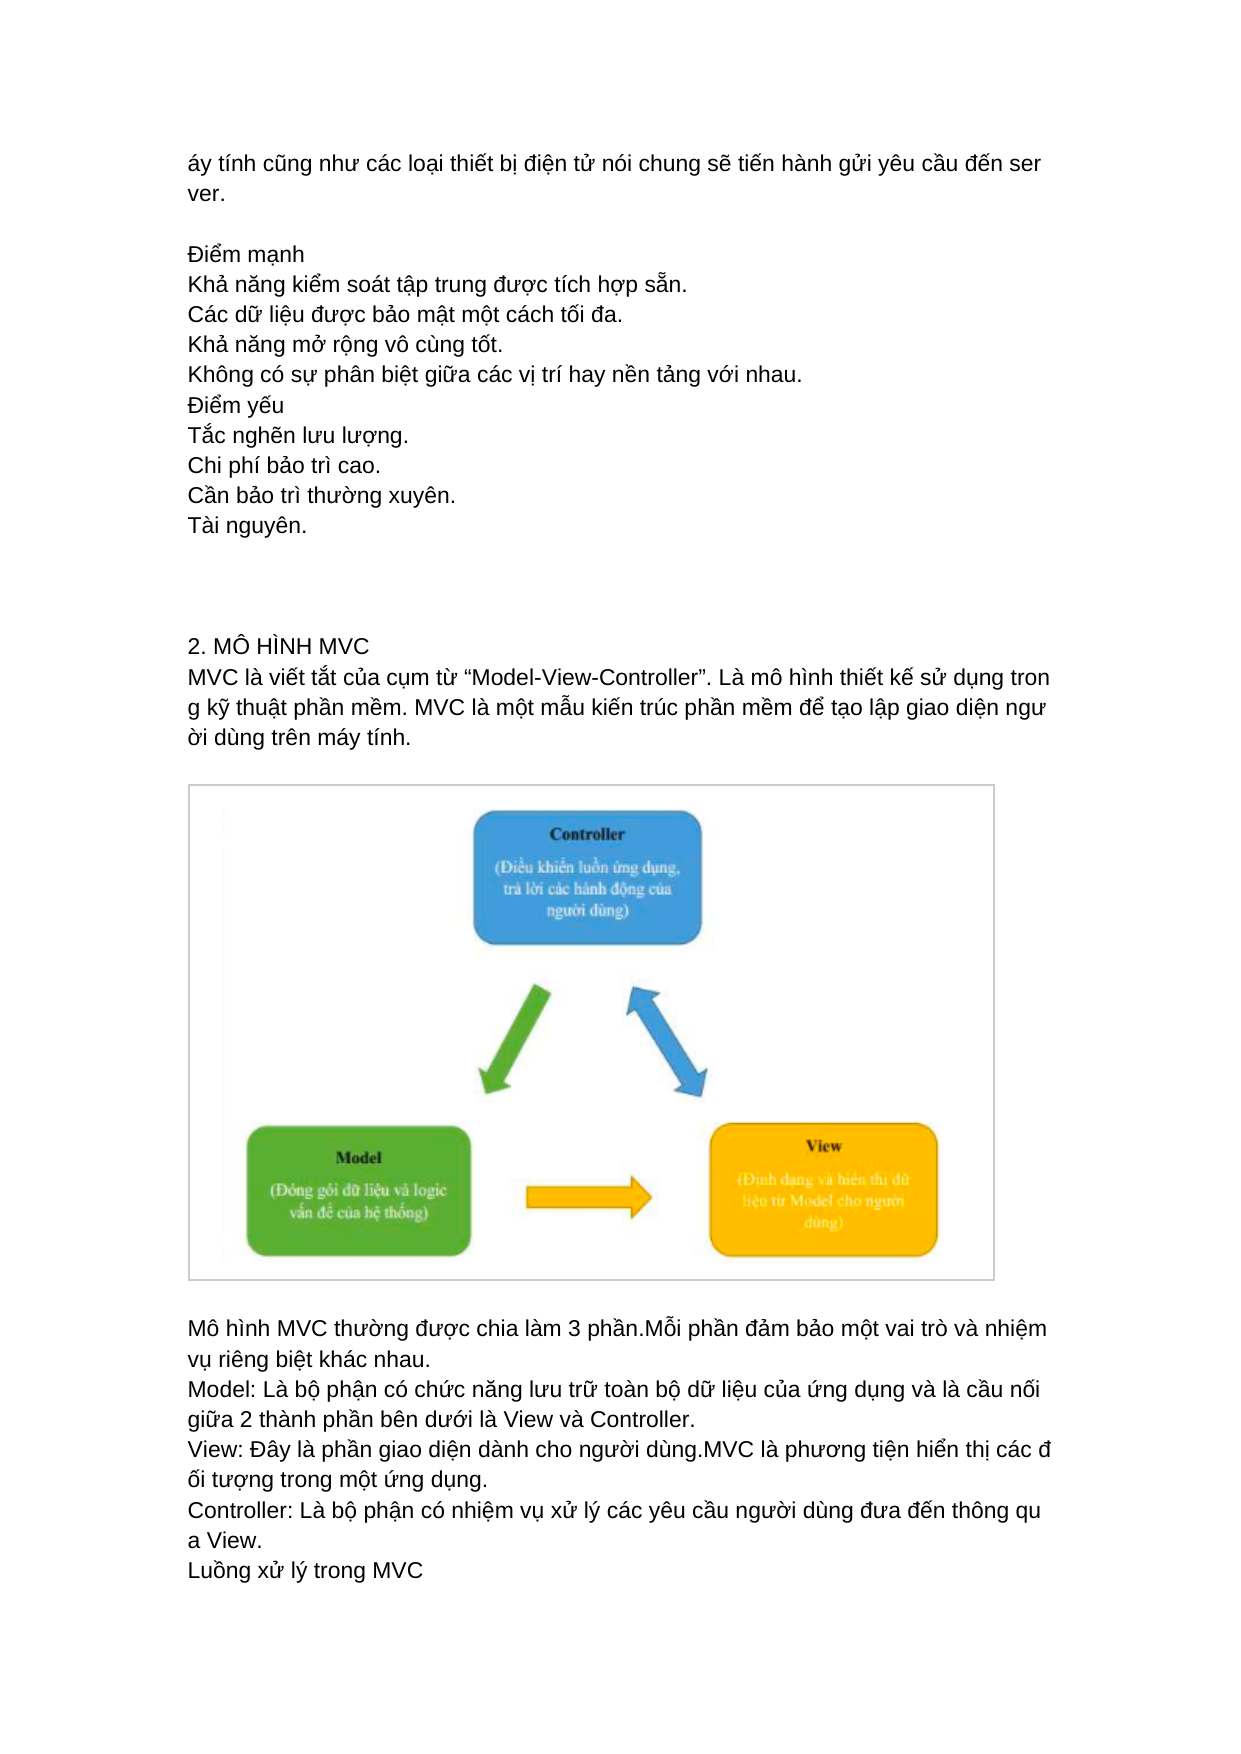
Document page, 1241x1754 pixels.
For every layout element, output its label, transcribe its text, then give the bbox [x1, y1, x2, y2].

text Controller: Là bộ phận có nhiệm vụ xử lý các yêu cầu người dùng đưa đến thông qua View. [187, 1497, 1053, 1553]
text Điểm mạnh [187, 241, 1053, 267]
text Tắc nghẽn lưu lượng. [187, 422, 1053, 448]
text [187, 150, 1053, 207]
text Các dữ liệu được bảo mật một cách tối đa. [187, 301, 1053, 327]
text Khả năng mở rộng vô cùng tốt. [187, 331, 1053, 358]
text Không có sự phân biệt giữa các vị trí hay nền tảng với nhau. [187, 361, 1053, 388]
text MVC là viết tắt của cụm từ “Model-View-Controller”. Là mô hình thiết kế sử dụng trong kỹ thuật phần mềm. MVC là một mẫu kiến trúc phần mềm để tạo lập giao diện người dùng trên máy tính. [187, 663, 1053, 750]
text Tài nguyên. [187, 512, 1053, 539]
text Khả năng kiểm soát tập trung được tích hợp sẵn. [187, 271, 1053, 297]
text Điểm yếu [187, 392, 1053, 418]
text Luồng xử lý trong MVC [187, 1557, 1053, 1583]
text Model: Là bộ phận có chức năng lưu trữ toàn bộ dữ liệu của ứng dụng và là cầu nối giữa 2 thành phần bên dưới là View và Controller. [187, 1376, 1053, 1432]
text View: Đây là phần giao diện dành cho người dùng.MVC là phương tiện hiển thị các đối tượng trong một ứng dụng. [187, 1436, 1053, 1493]
text Mô hình MVC thường được chia làm 3 phần.Mỗi phần đảm bảo một vai trò và nhiệm vụ riêng biệt khác nhau. [187, 1315, 1053, 1372]
picture [190, 786, 993, 1279]
text Cần bảo trì thường xuyên. [187, 482, 1053, 509]
text 2. MÔ HÌNH MVC [187, 633, 1053, 660]
text Chi phí bảo trì cao. [187, 452, 1053, 478]
